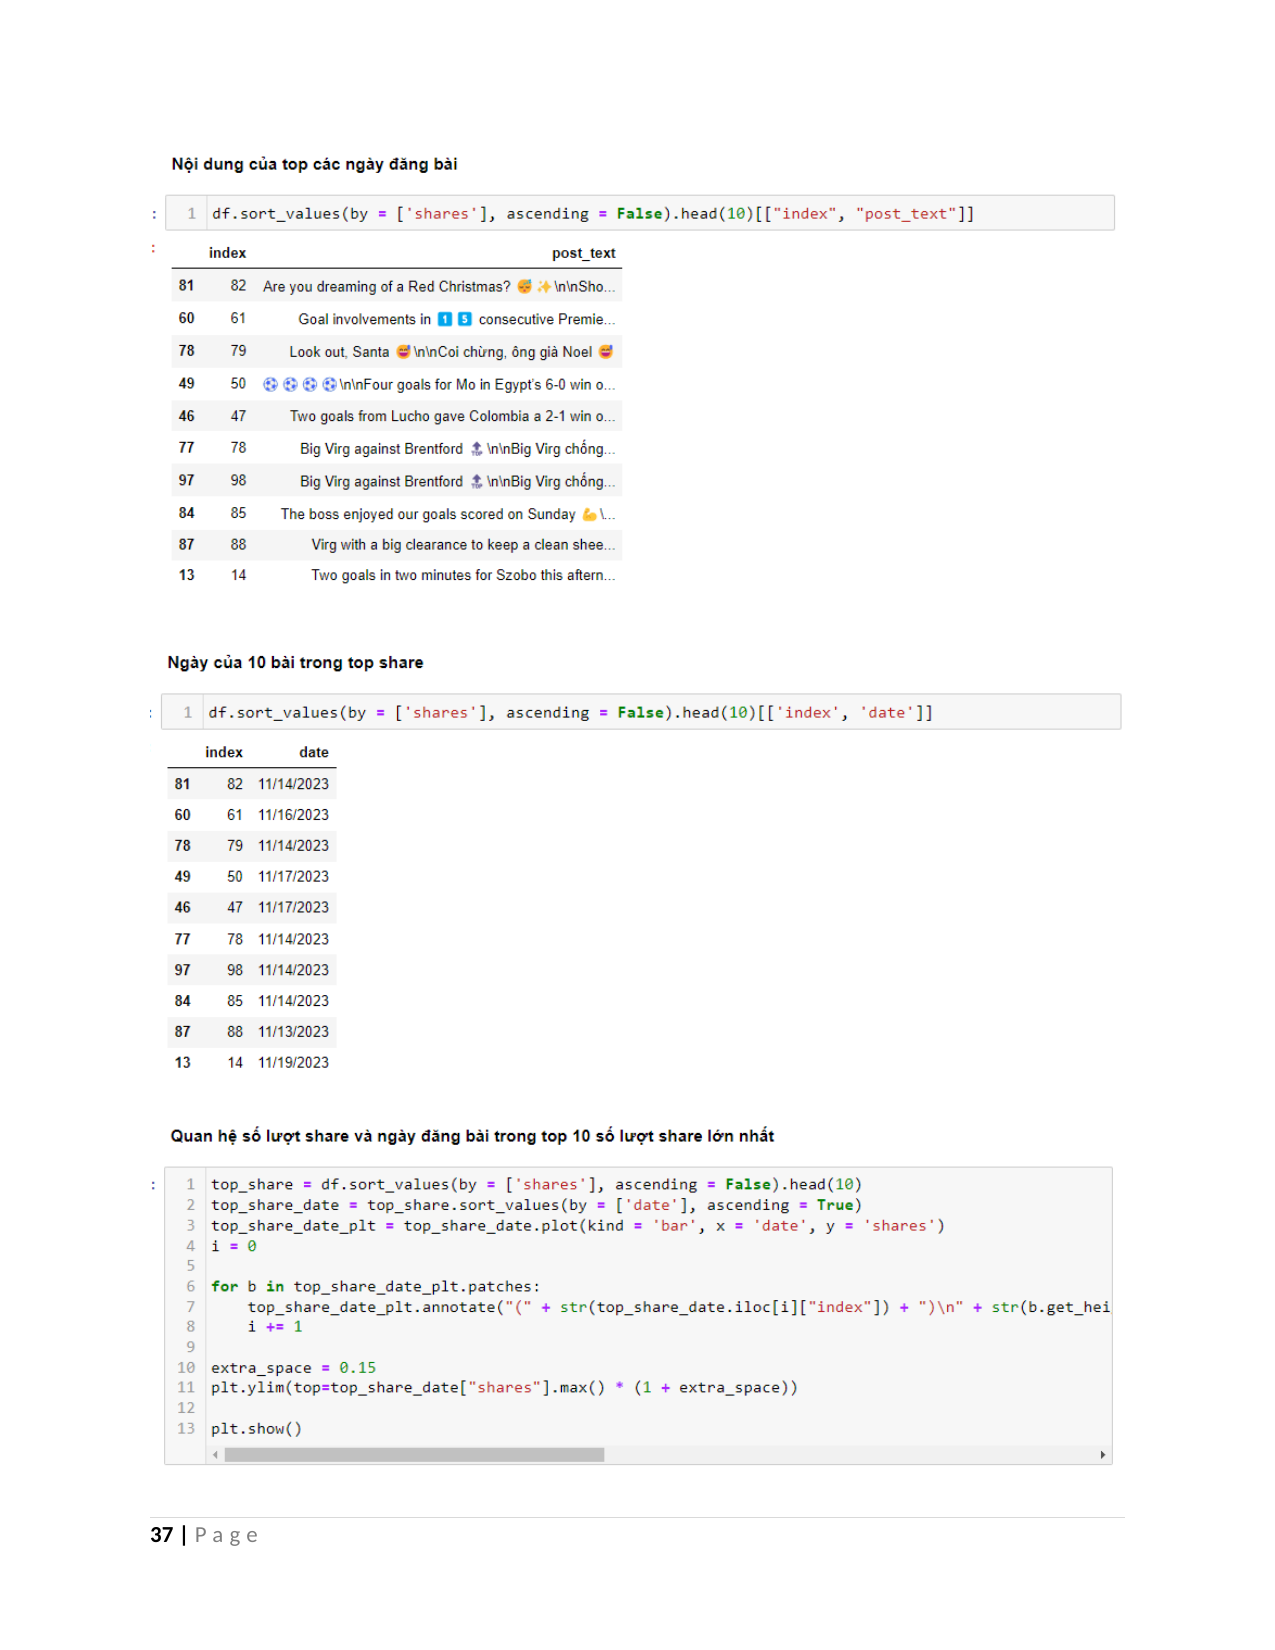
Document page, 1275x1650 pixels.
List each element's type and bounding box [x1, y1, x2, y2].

picture [150, 1121, 1125, 1476]
picture [150, 646, 1125, 1103]
picture [150, 150, 1125, 628]
